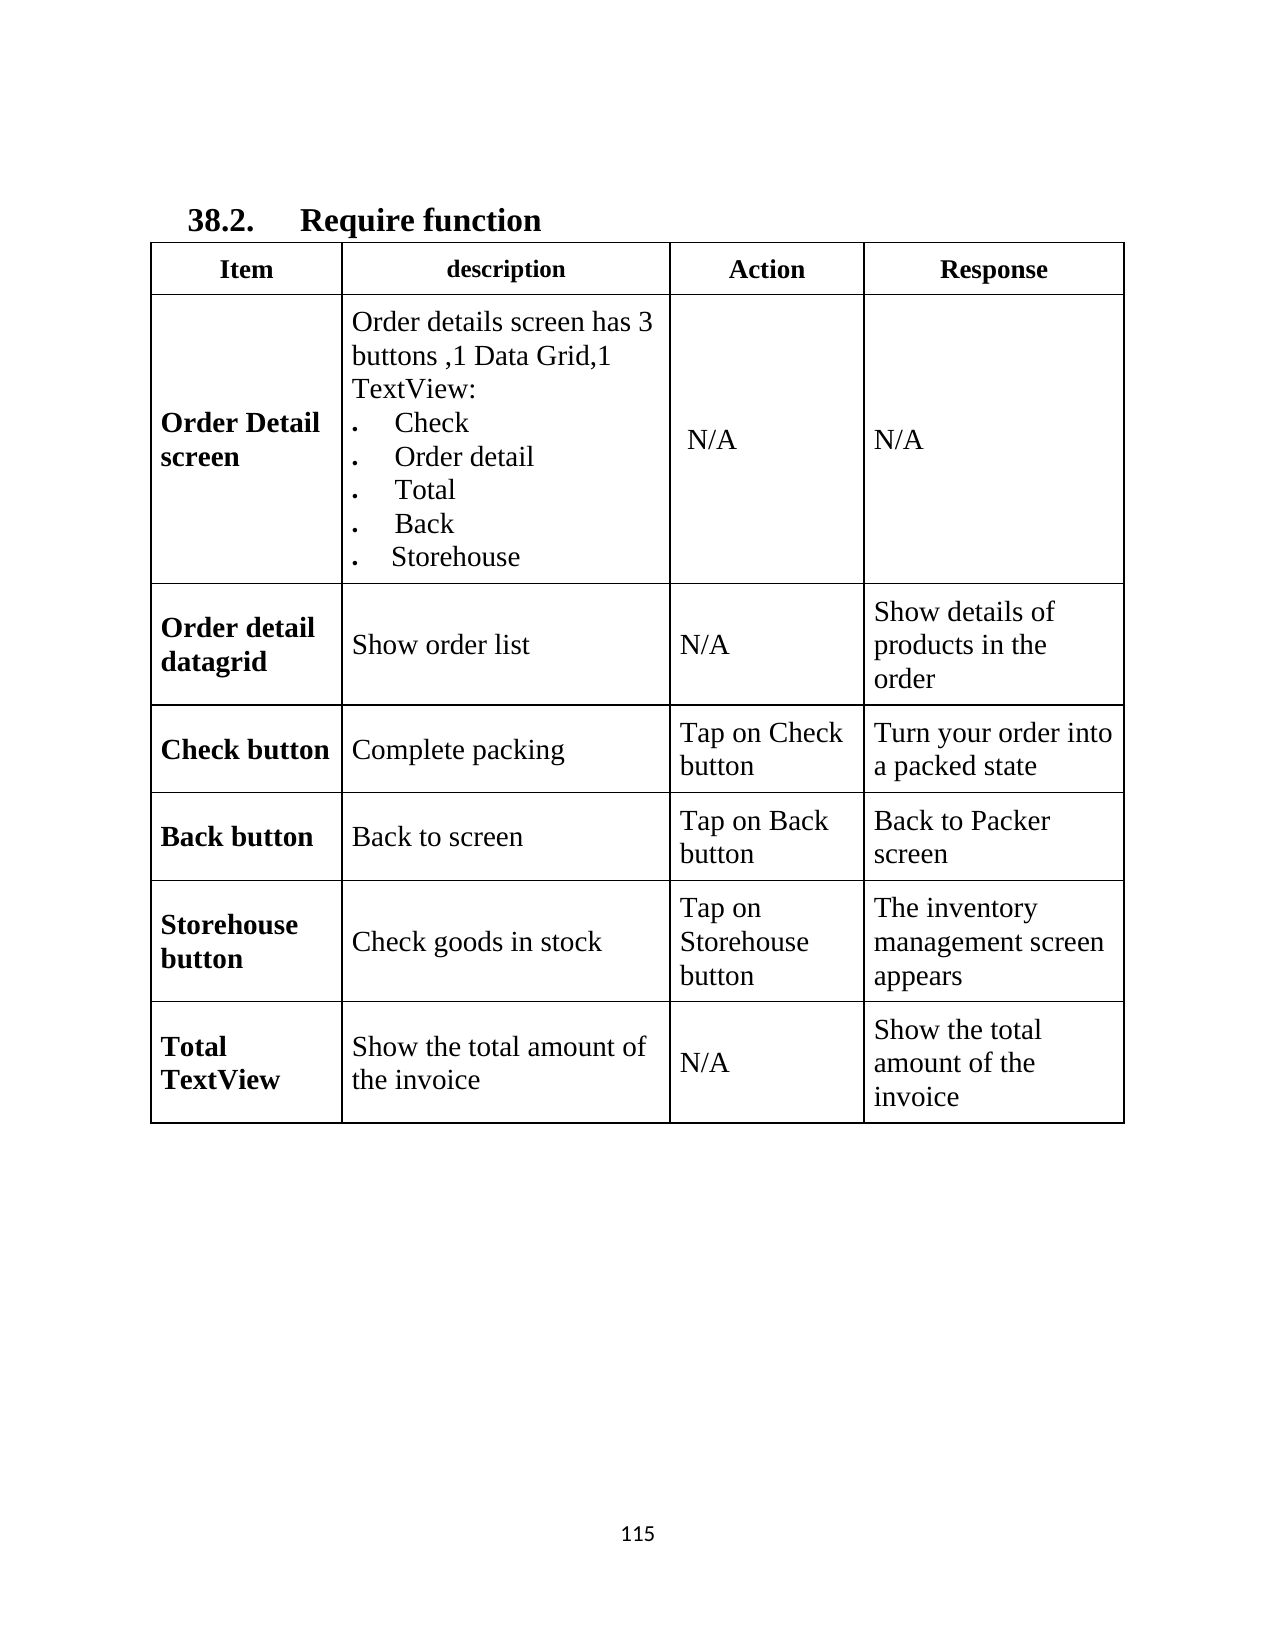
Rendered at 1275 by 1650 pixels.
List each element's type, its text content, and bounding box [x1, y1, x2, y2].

table_cell The inventory management screen appears [865, 881, 1123, 1001]
table_cell Order detail datagrid [152, 584, 341, 704]
table_cell Tap on Storehouse button [671, 881, 863, 1001]
table_cell N/A [671, 1002, 863, 1122]
table_cell Order Detail screen [152, 295, 341, 582]
table_cell Show the total amount of the invoice [343, 1002, 669, 1122]
table_cell Back button [152, 793, 341, 879]
table_cell N/A [671, 295, 863, 582]
table_cell Turn your order into a packed state [865, 706, 1123, 792]
table_cell Complete packing [343, 706, 669, 792]
table_header Item [152, 243, 341, 293]
table_cell Storehouse button [152, 881, 341, 1001]
table_cell Back to screen [343, 793, 669, 879]
table_cell N/A [865, 295, 1123, 582]
table_cell Tap on Back button [671, 793, 863, 879]
table_cell Show order list [343, 584, 669, 704]
subtitle Require function [187, 200, 1125, 238]
table_cell Show details of products in the order [865, 584, 1123, 704]
table_cell Back to Packer screen [865, 793, 1123, 879]
table_cell Order details screen has 3 buttons ,1 Data Grid,1 TextView: ● Check ● Order detail ● Total ● Back ● Storehouse [343, 295, 669, 582]
table_cell Total TextView [152, 1002, 341, 1122]
table_cell Tap on Check button [671, 706, 863, 792]
table_cell Check goods in stock [343, 881, 669, 1001]
table_header description [343, 243, 669, 293]
table_header Response [865, 243, 1123, 293]
table_cell Check button [152, 706, 341, 792]
table_header Action [671, 243, 863, 293]
table_cell Show the total amount of the invoice [865, 1002, 1123, 1122]
table_cell N/A [671, 584, 863, 704]
